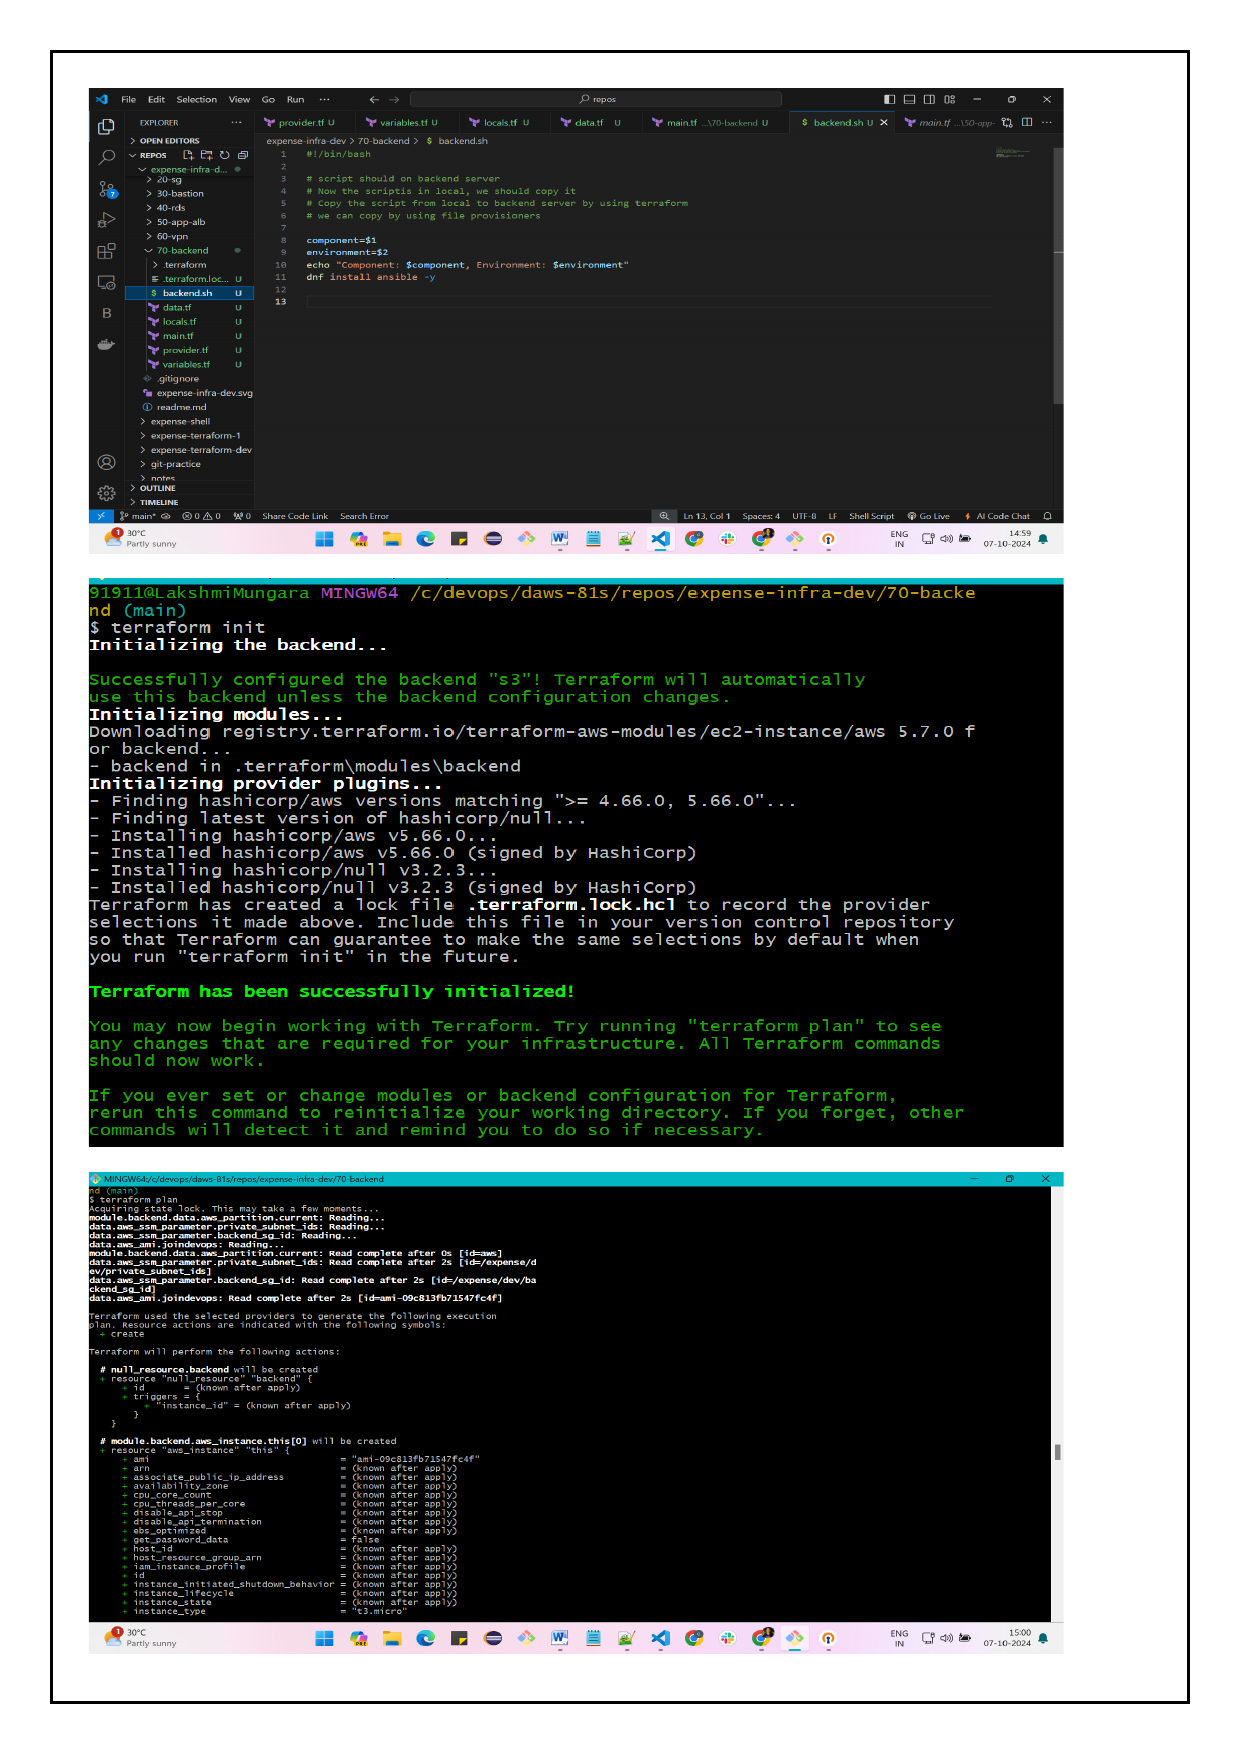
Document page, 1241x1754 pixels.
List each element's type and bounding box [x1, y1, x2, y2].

picture [88, 1172, 1064, 1654]
picture [88, 88, 1064, 554]
picture [88, 578, 1064, 1147]
